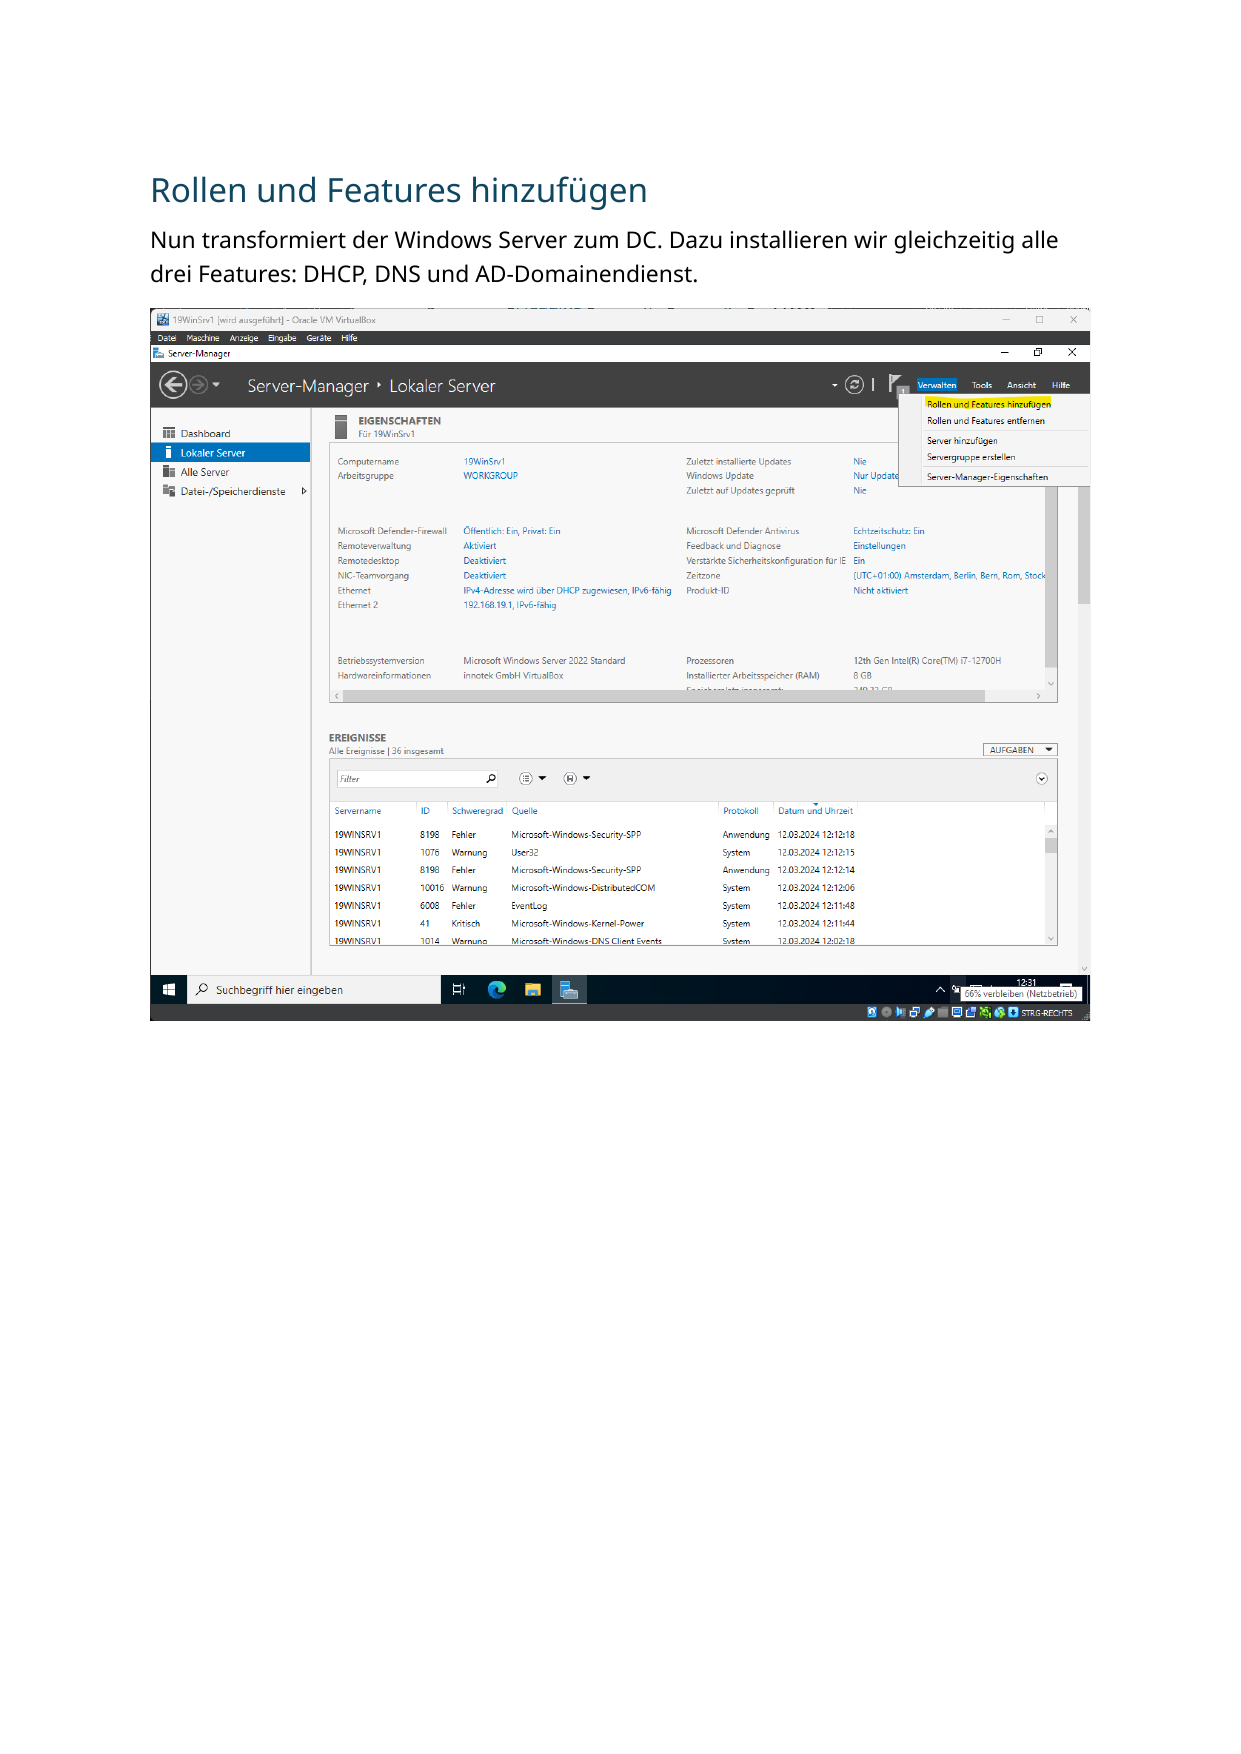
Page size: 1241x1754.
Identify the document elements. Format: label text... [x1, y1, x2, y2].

text Nun transformiert der Windows Server zum DC. Dazu installieren wir gleichzeitig alle drei Features: DHCP, DNS und AD-Domainendienst. [150, 224, 1090, 289]
subtitle Rollen und Features hinzufügen [150, 167, 1090, 212]
picture [150, 308, 1091, 1021]
